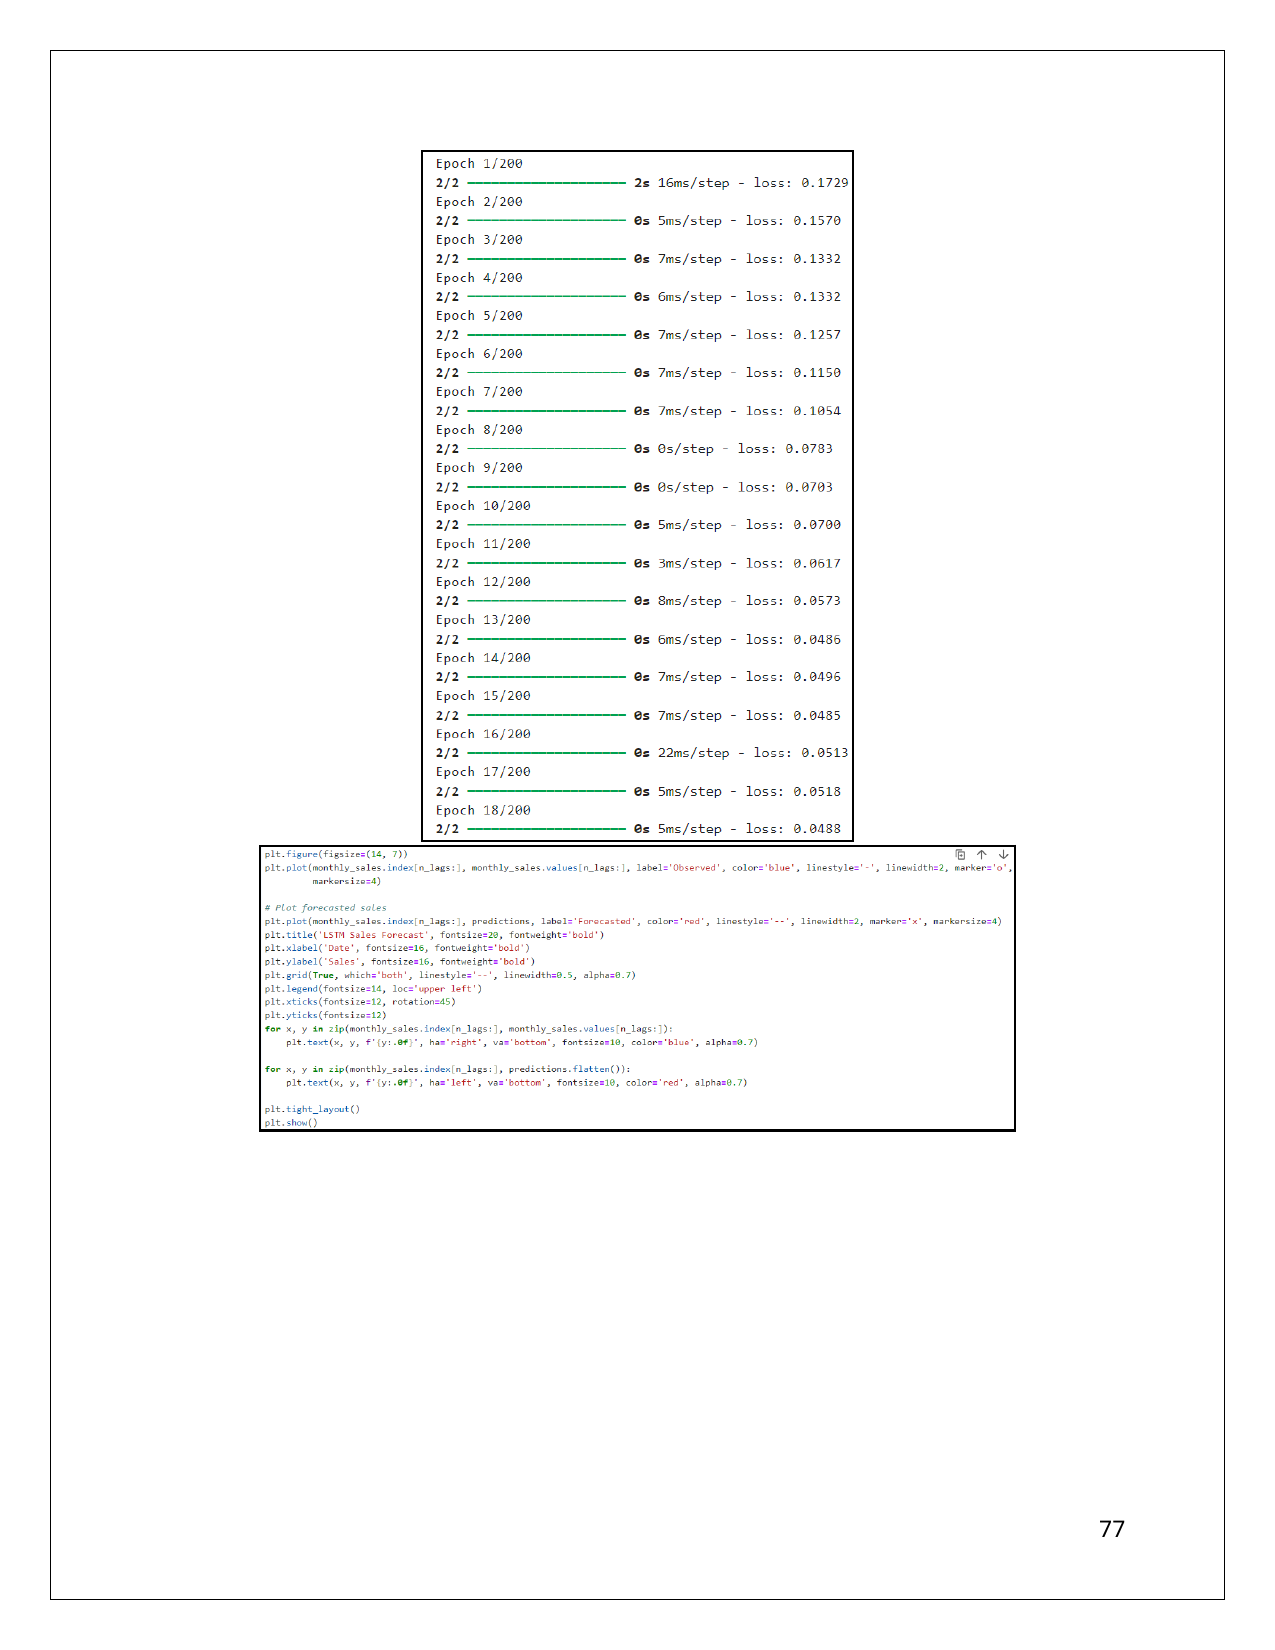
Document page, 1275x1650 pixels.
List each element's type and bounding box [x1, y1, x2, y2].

picture [261, 847, 1014, 1129]
picture [423, 152, 852, 840]
